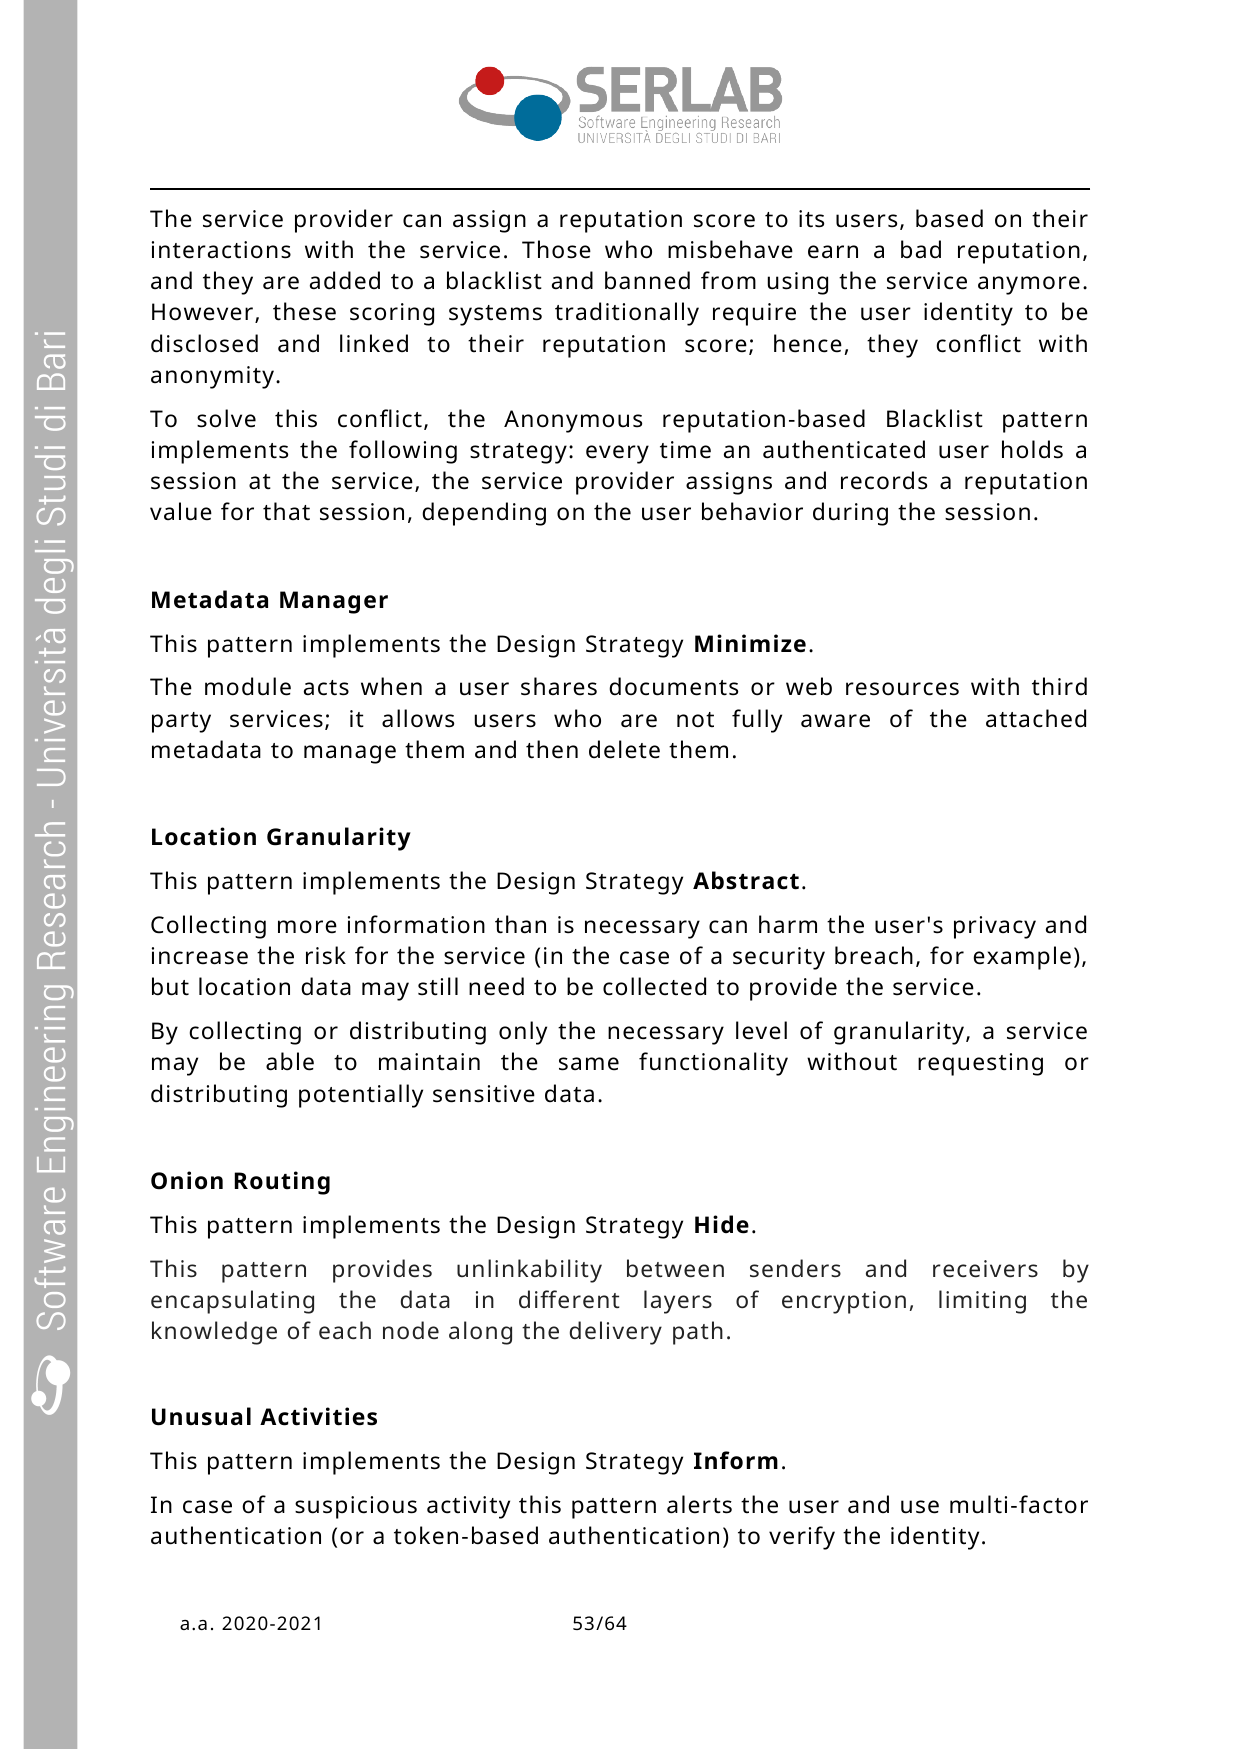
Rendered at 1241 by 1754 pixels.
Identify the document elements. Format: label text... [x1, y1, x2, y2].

text To solve this conflict, the Anonymous reputation-based Blacklist pattern implements the following strategy: every time an authenticated user holds a session at the service, the service provider assigns and records a reputation value for that session, depending on the user behavior during the session. [150, 402, 1090, 527]
text This pattern implements the Design Strategy Hide. [150, 1209, 1090, 1240]
text This pattern implements the Design Strategy Inform. [150, 1445, 1090, 1476]
text This pattern implements the Design Strategy Abstract. [150, 865, 1090, 896]
text This pattern implements the Design Strategy Minimize. [150, 627, 1090, 659]
picture [455, 65, 785, 145]
text The service provider can assign a reputation score to its users, based on their interactions with the service. Those who misbehave earn a bad reputation, and they are added to a blacklist and banned from using the service anymore. However, these scoring systems traditionally require the user identity to be disclosed and linked to their reputation score; hence, they conflict with anonymity. [150, 202, 1090, 390]
text Metadata Manager [150, 584, 1090, 615]
picture [23, 0, 78, 1749]
text Location Granularity [150, 821, 1090, 852]
text The module acts when a user shares documents or web resources with third party services; it allows users who are not fully aware of the attached metadata to manage them and then delete them. [150, 671, 1090, 765]
text By collecting or distributing only the necessary level of granularity, a service may be able to maintain the same functionality without requesting or distributing potentially sensitive data. [150, 1015, 1090, 1109]
text Unusual Activities [150, 1401, 1090, 1432]
text This pattern provides unlinkability between senders and receivers by encapsulating the data in different layers of encryption, limiting the knowledge of each node along the delivery path. [150, 1252, 1090, 1346]
text In case of a suspicious activity this pattern alerts the user and use multi-factor authentication (or a token-based authentication) to verify the identity. [150, 1488, 1090, 1551]
text Onion Routing [150, 1165, 1090, 1196]
text Collecting more information than is necessary can harm the user's privacy and increase the risk for the service (in the case of a security breach, for example), but location data may still need to be collected to provide the service. [150, 909, 1090, 1002]
